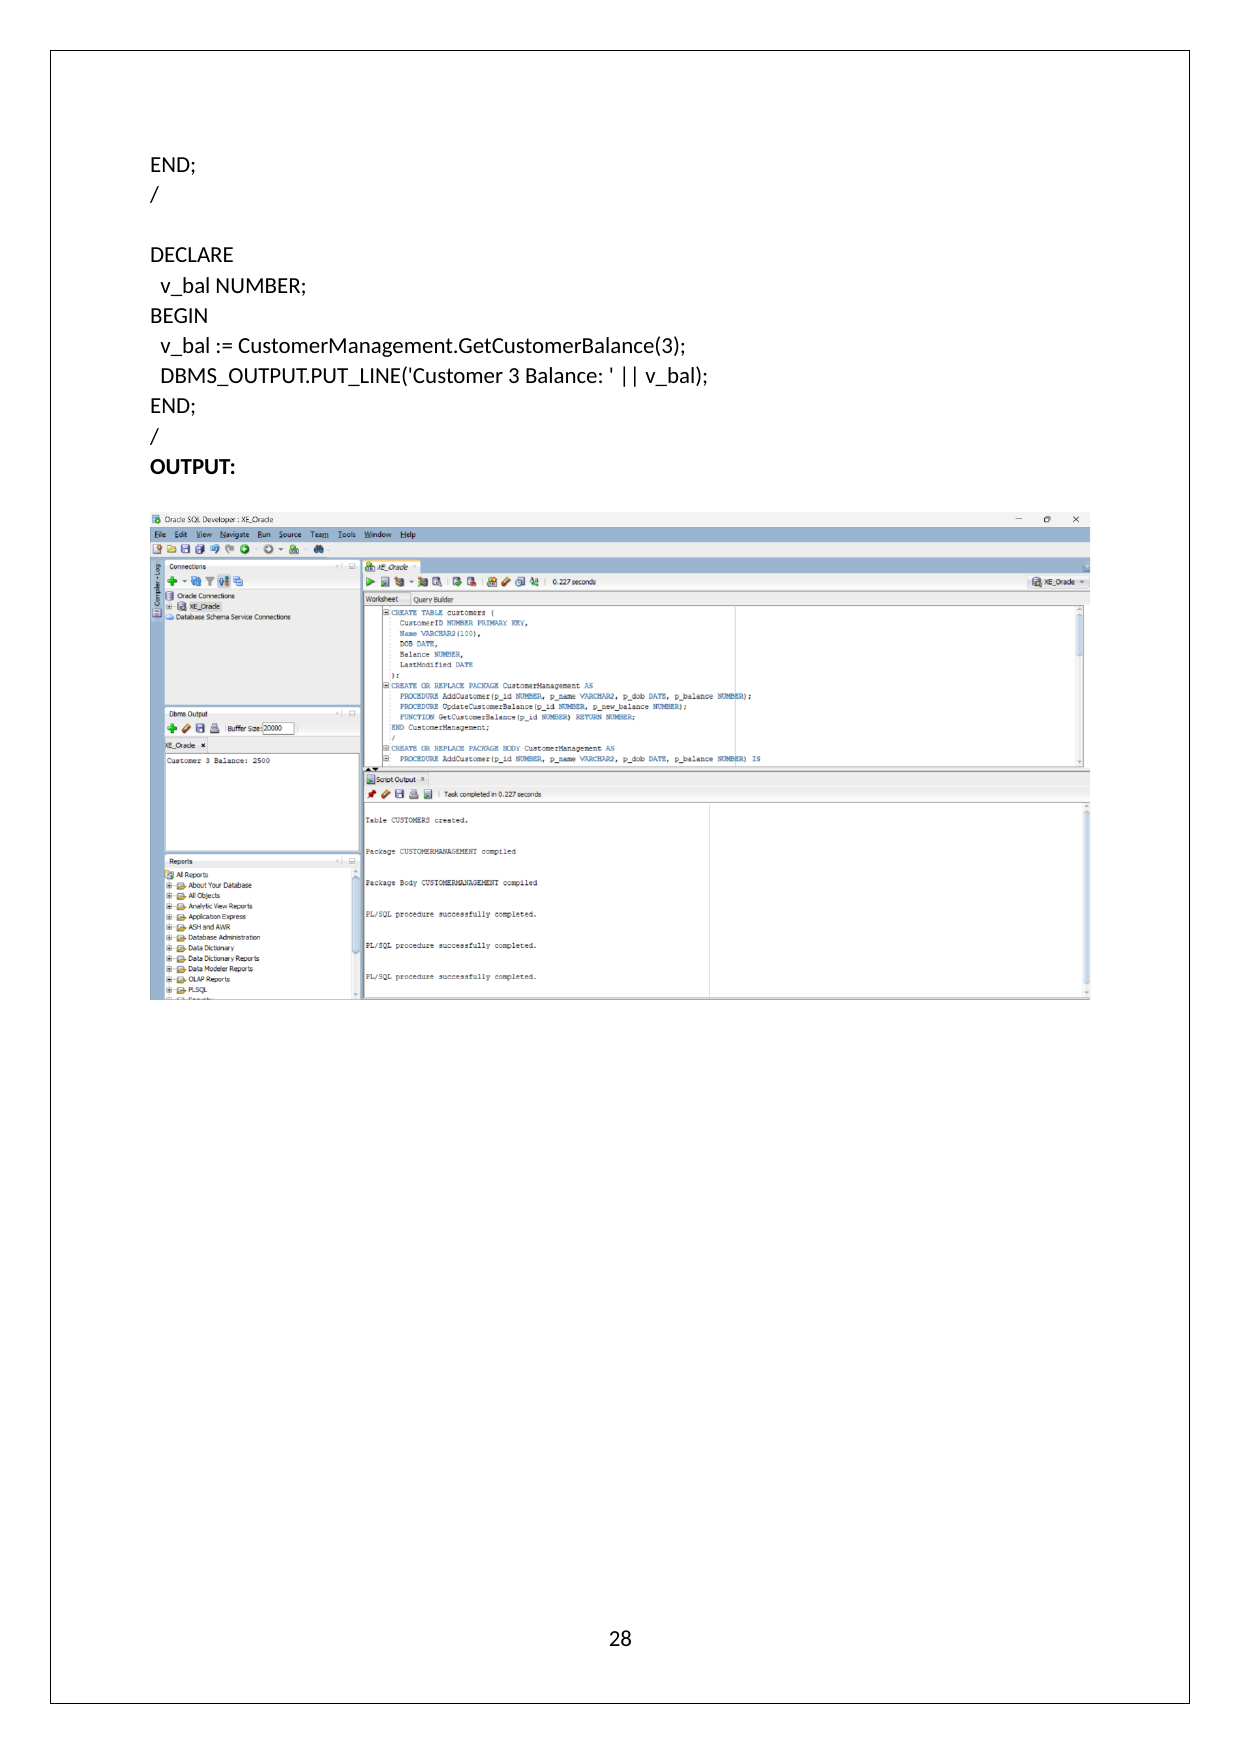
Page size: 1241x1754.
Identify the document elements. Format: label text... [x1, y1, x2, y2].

text DBMS_OUTPUT.PUT_LINE('Customer 3 Balance: ' || v_bal); [150, 361, 1090, 389]
text BEGIN [150, 301, 1090, 329]
text / [150, 422, 1090, 450]
text END; [150, 392, 1090, 420]
text END; [150, 150, 1090, 178]
text DECLARE [150, 241, 1090, 269]
text v_bal := CustomerManagement.GetCustomerBalance(3); [150, 331, 1090, 359]
picture [150, 512, 1091, 1000]
text OUTPUT: [150, 452, 1090, 480]
text v_bal NUMBER; [150, 271, 1090, 299]
text / [150, 180, 1090, 208]
